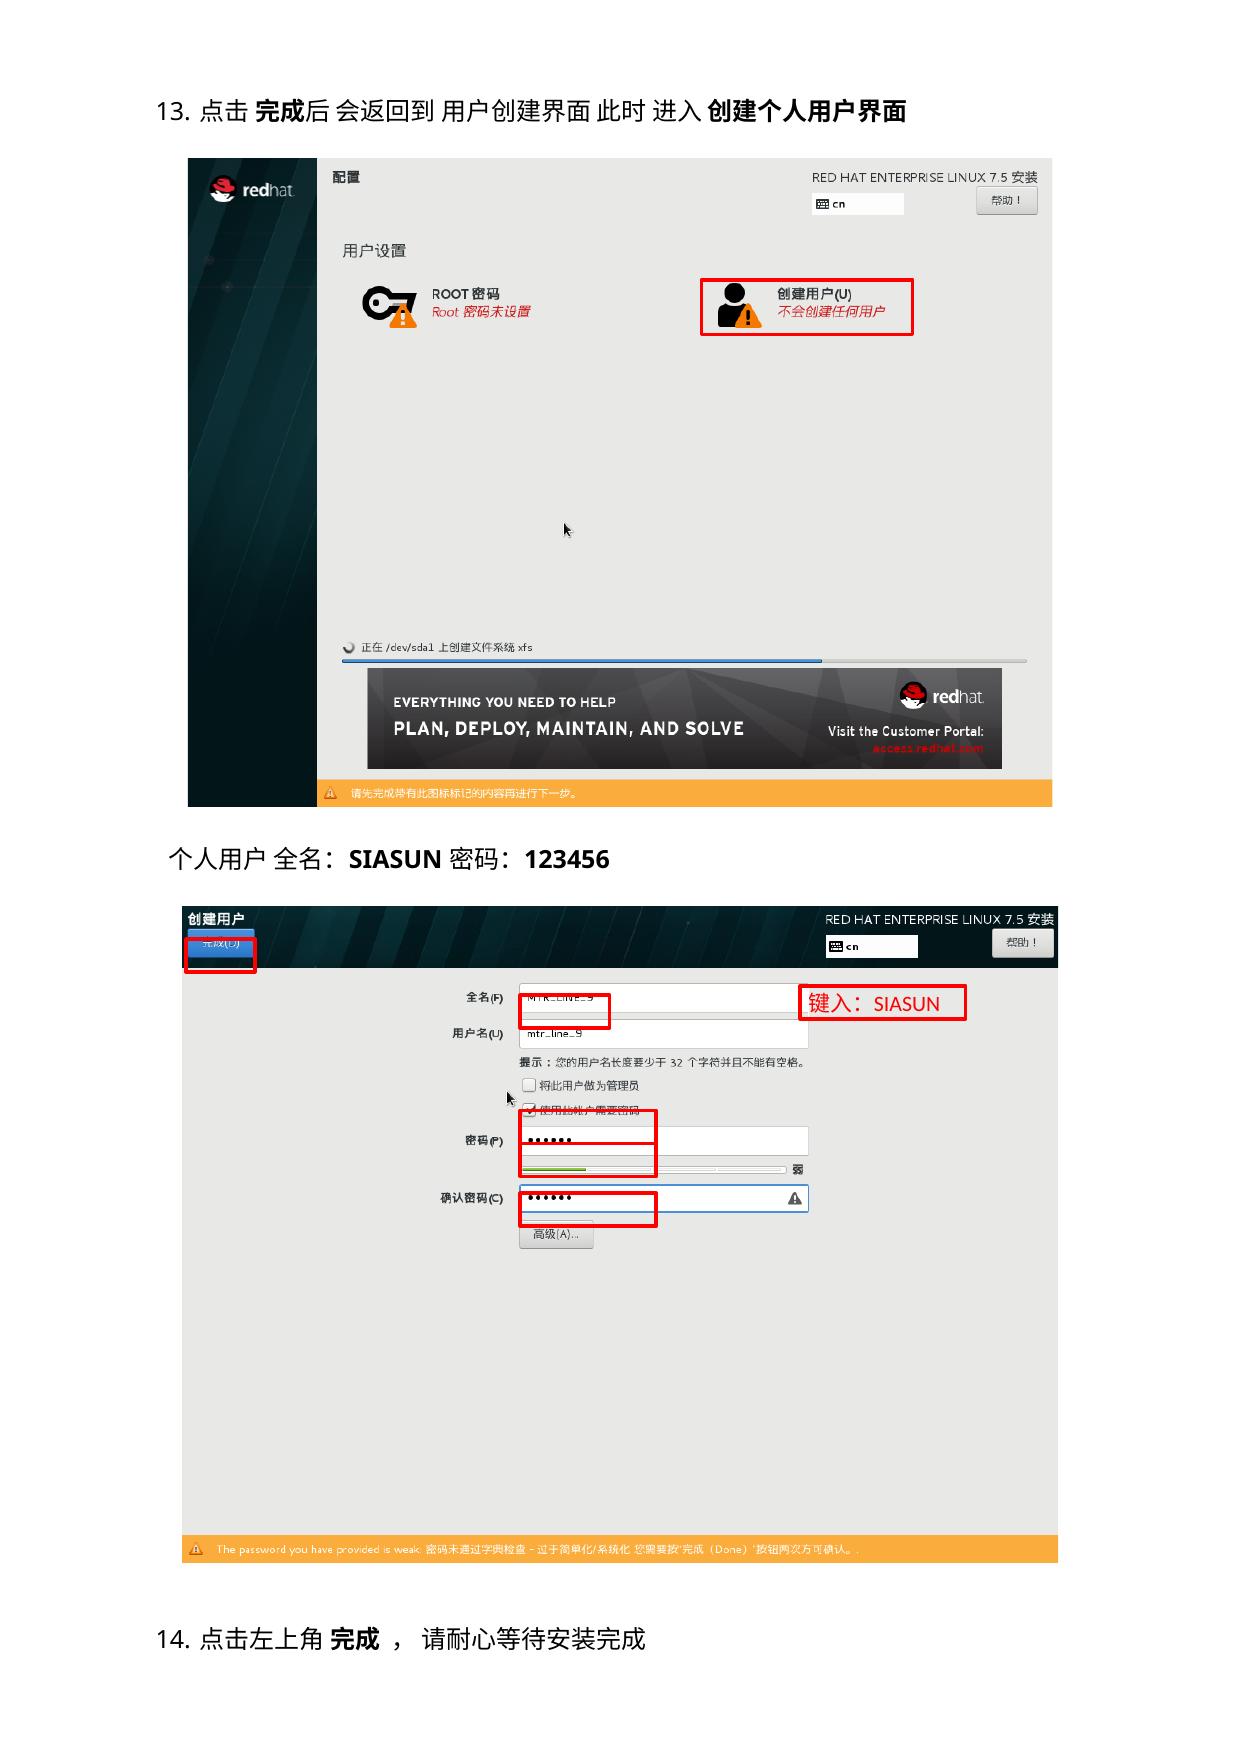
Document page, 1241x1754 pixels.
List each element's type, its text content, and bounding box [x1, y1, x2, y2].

title 点击左上角 完成 ， 请耐心等待安装完成 [155, 1605, 1122, 1670]
picture [182, 906, 1059, 1563]
title 点击 完成后 会返回到 用户创建界面 此时 进入 创建个人用户界面 [155, 77, 1122, 142]
picture [187, 158, 1053, 807]
title 个人用户 全名：SIASUN 密码：123456 [118, 825, 1122, 890]
